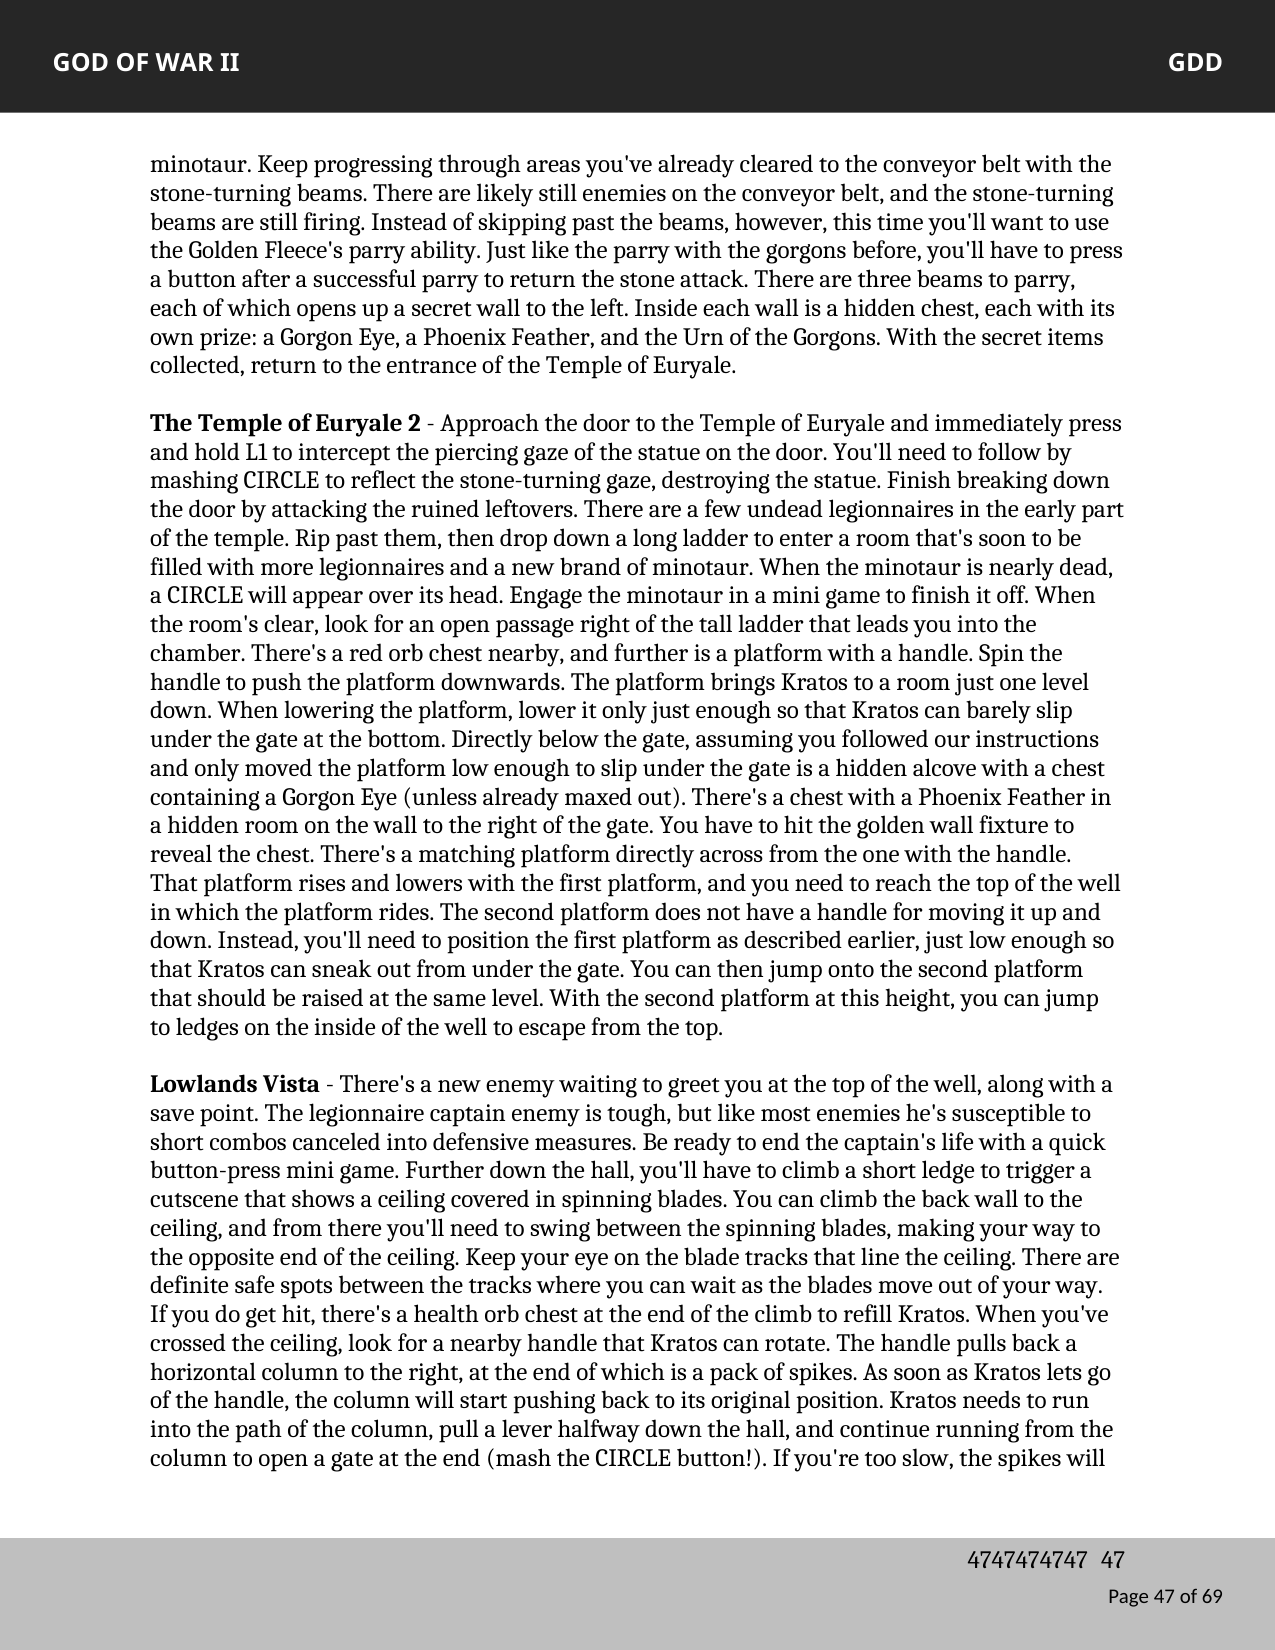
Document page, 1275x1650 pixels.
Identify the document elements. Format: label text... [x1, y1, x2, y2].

text The Temple of Euryale 2 - Approach the door to the Temple of Euryale and immediately press and hold L1 to intercept the piercing gaze of the statue on the door. You'll need to follow by mashing CIRCLE to reflect the stone-turning gaze, destroying the statue. Finish breaking down the door by attacking the ruined leftovers. There are a few undead legionnaires in the early part of the temple. Rip past them, then drop down a long ladder to enter a room that's soon to be filled with more legionnaires and a new brand of minotaur. When the minotaur is nearly dead, a CIRCLE will appear over its head. Engage the minotaur in a mini game to finish it off. When the room's clear, look for an open passage right of the tall ladder that leads you into the chamber. There's a red orb chest nearby, and further is a platform with a handle. Spin the handle to push the platform downwards. The platform brings Kratos to a room just one level down. When lowering the platform, lower it only just enough so that Kratos can barely slip under the gate at the bottom. Directly below the gate, assuming you followed our instructions and only moved the platform low enough to slip under the gate is a hidden alcove with a chest containing a Gorgon Eye (unless already maxed out). There's a chest with a Phoenix Feather in a hidden room on the wall to the right of the gate. You have to hit the golden wall fixture to reveal the chest. There's a matching platform directly across from the one with the handle. That platform rises and lowers with the first platform, and you need to reach the top of the well in which the platform rides. The second platform does not have a handle for moving it up and down. Instead, you'll need to position the first platform as described earlier, just low enough so that Kratos can sneak out from under the gate. You can then jump onto the second platform that should be raised at the same level. With the second platform at this height, you can jump to ledges on the inside of the well to escape from the top. [150, 409, 1125, 1041]
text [150, 1070, 1125, 1472]
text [150, 150, 1125, 380]
